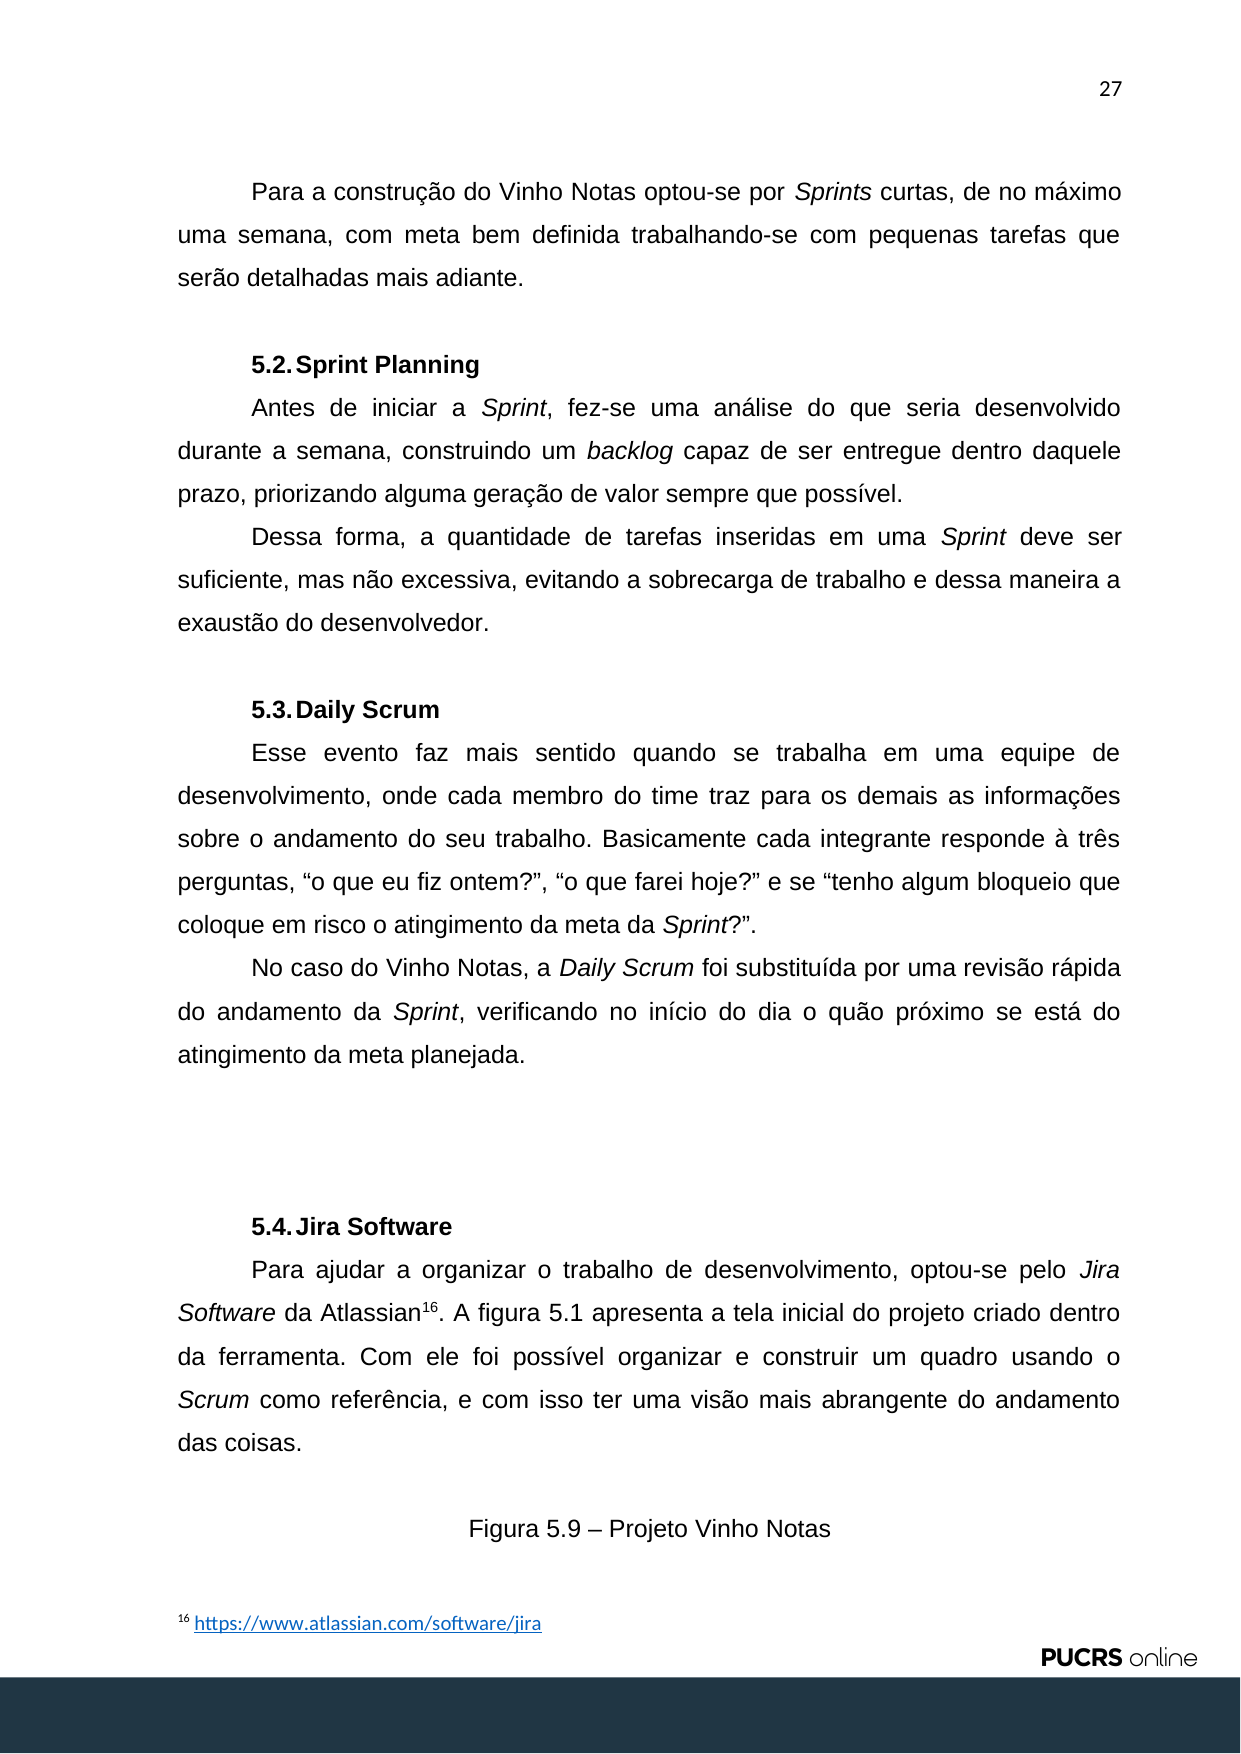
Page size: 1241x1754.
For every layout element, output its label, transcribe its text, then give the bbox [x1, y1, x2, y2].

subtitle Sprint Planning [251, 350, 1122, 378]
text No caso do Vinho Notas, a Daily Scrum foi substituída por uma revisão rápida do andamento da Sprint, verificando no início do dia o quão próximo se está do atingimento da meta planejada. [177, 953, 1122, 1068]
picture [1040, 1646, 1198, 1668]
text Para a construção do Vinho Notas optou-se por Sprints curtas, de no máximo uma semana, com meta bem definida trabalhando-se com pequenas tarefas que serão detalhadas mais adiante. [177, 177, 1122, 292]
text Esse evento faz mais sentido quando se trabalha em uma equipe de desenvolvimento, onde cada membro do time traz para os demais as informações sobre o andamento do seu trabalho. Basicamente cada integrante responde à três perguntas, “o que eu fiz ontem?”, “o que farei hoje?” e se “tenho algum bloqueio que coloque em risco o atingimento da meta da Sprint?”. [177, 738, 1122, 939]
text Para ajudar a organizar o trabalho de desenvolvimento, optou-se pelo Jira Software da Atlassian. A figura 5.1 apresenta a tela inicial do projeto criado dentro da ferramenta. Com ele foi possível organizar e construir um quadro usando o Scrum como referência, e com isso ter uma visão mais abrangente do andamento das coisas. [177, 1255, 1122, 1457]
text Antes de iniciar a Sprint, fez-se uma análise do que seria desenvolvido durante a semana, construindo um backlog capaz de ser entregue dentro daquele prazo, priorizando alguma geração de valor sempre que possível. [177, 393, 1122, 508]
subtitle Jira Software [251, 1212, 1122, 1241]
text Dessa forma, a quantidade de tarefas inseridas em uma Sprint deve ser suficiente, mas não excessiva, evitando a sobrecarga de trabalho e dessa maneira a exaustão do desenvolvedor. [177, 522, 1122, 637]
subtitle Daily Scrum [251, 695, 1122, 723]
